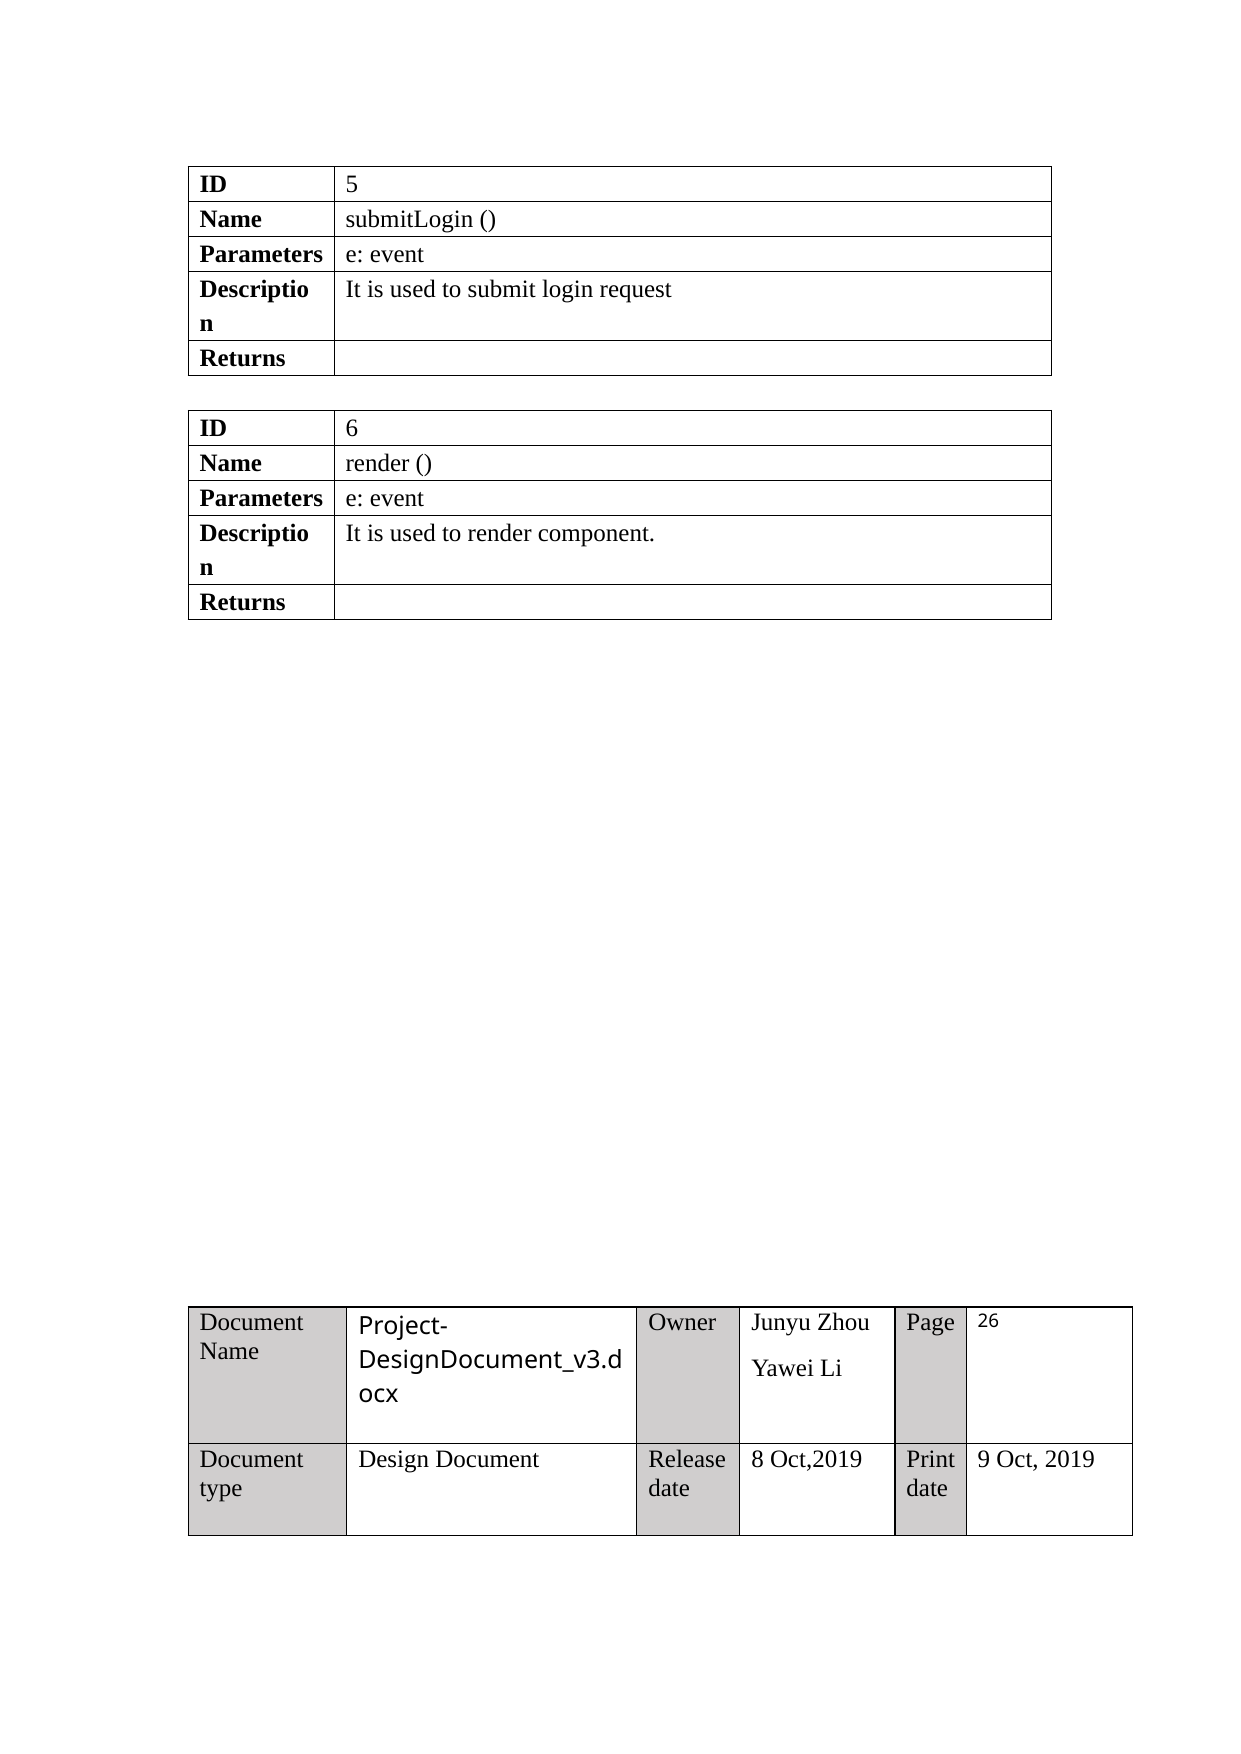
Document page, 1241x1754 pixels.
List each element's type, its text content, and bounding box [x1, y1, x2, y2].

table_cell Name [189, 446, 334, 480]
table_cell Returns [189, 341, 334, 375]
table_cell e: event [335, 481, 1051, 515]
table_cell It is used to render component. [335, 516, 1051, 584]
table_cell Description [189, 516, 334, 584]
table_cell Returns [189, 585, 334, 619]
table_cell Name [189, 202, 334, 236]
table_header ID [189, 411, 334, 445]
table_cell render () [335, 446, 1051, 480]
table_header 6 [335, 411, 1051, 445]
table_header 5 [335, 167, 1051, 201]
table_header ID [189, 167, 334, 201]
table_cell Parameters [189, 237, 334, 271]
table_cell [335, 341, 1051, 375]
table_cell e: event [335, 237, 1051, 271]
table_cell Description [189, 272, 334, 340]
table_cell [335, 585, 1051, 619]
table_cell Parameters [189, 481, 334, 515]
table_cell It is used to submit login request [335, 272, 1051, 340]
table_cell submitLogin () [335, 202, 1051, 236]
